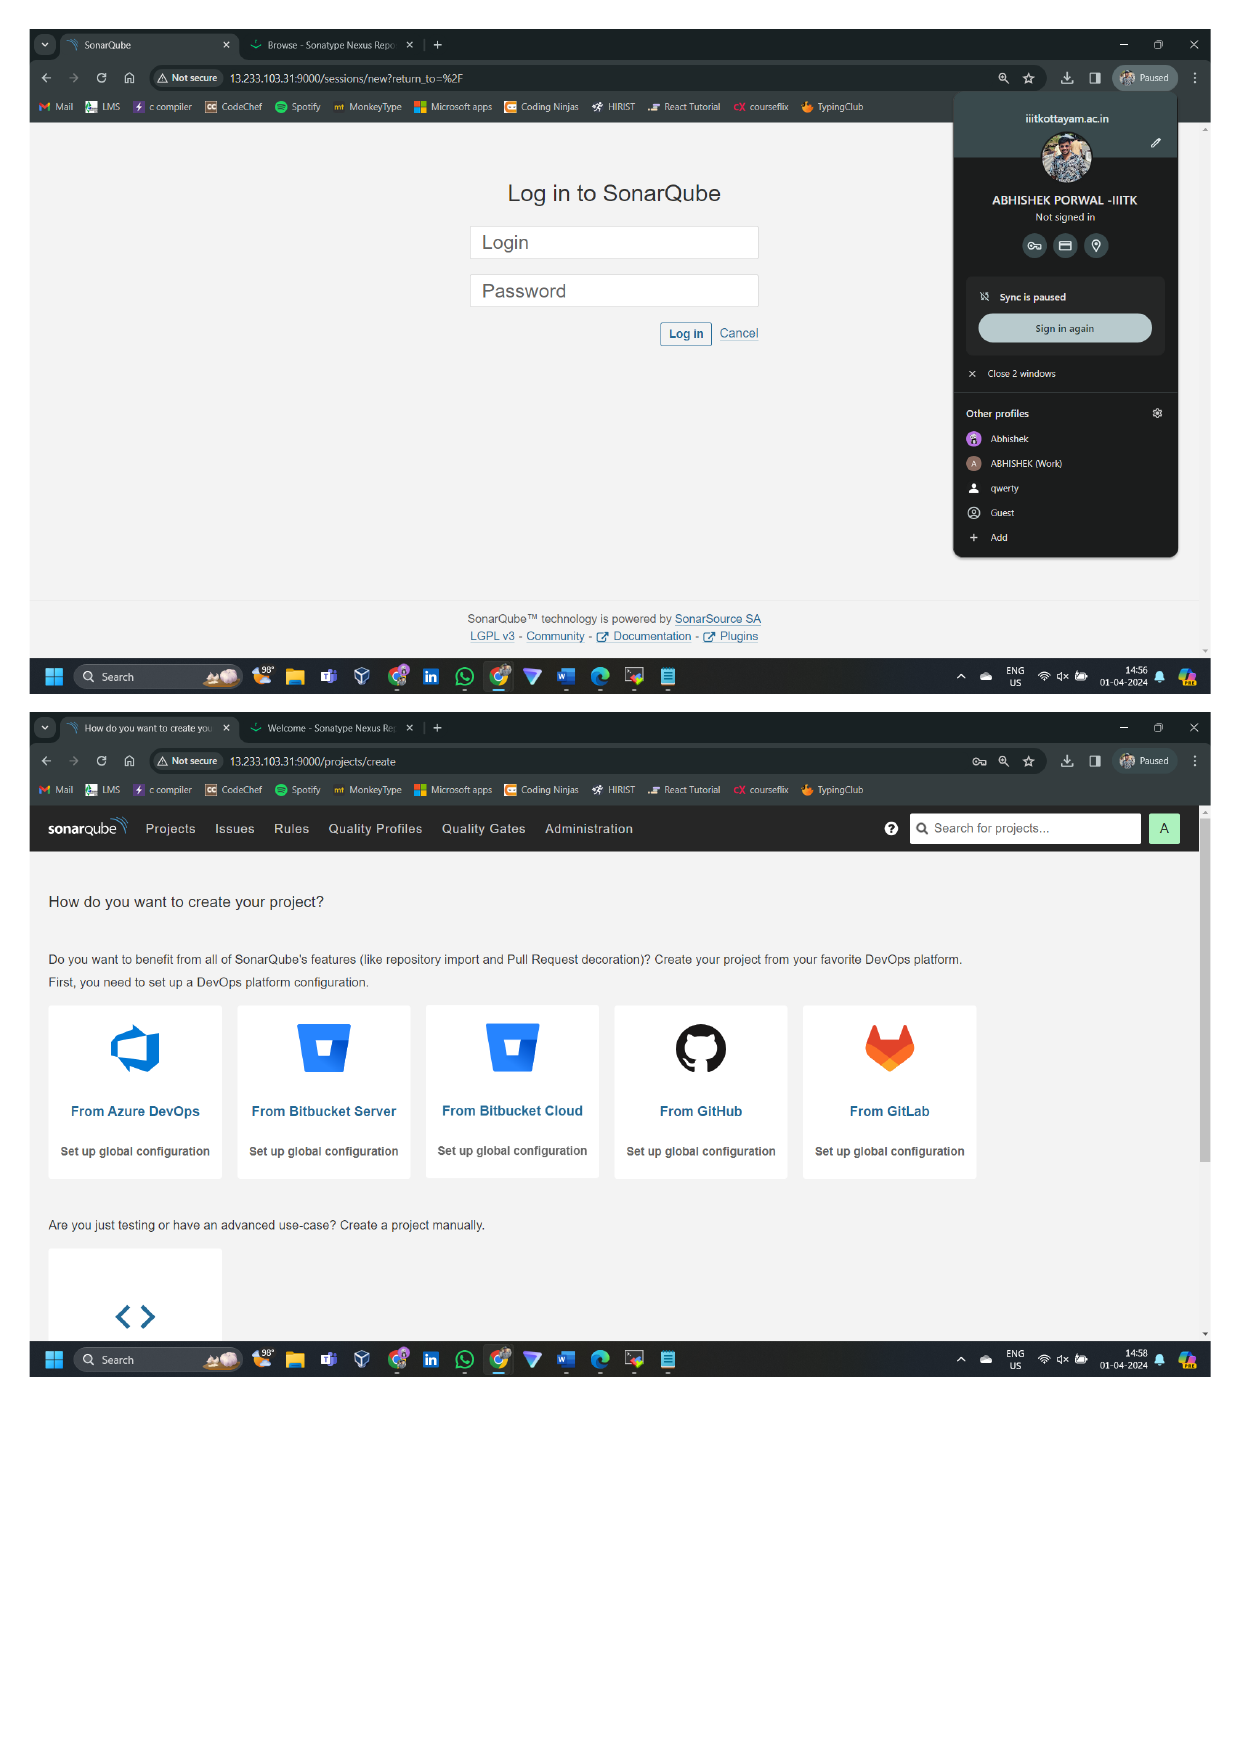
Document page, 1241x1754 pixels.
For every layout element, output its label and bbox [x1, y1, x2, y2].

picture [29, 712, 1211, 1377]
picture [29, 29, 1211, 694]
